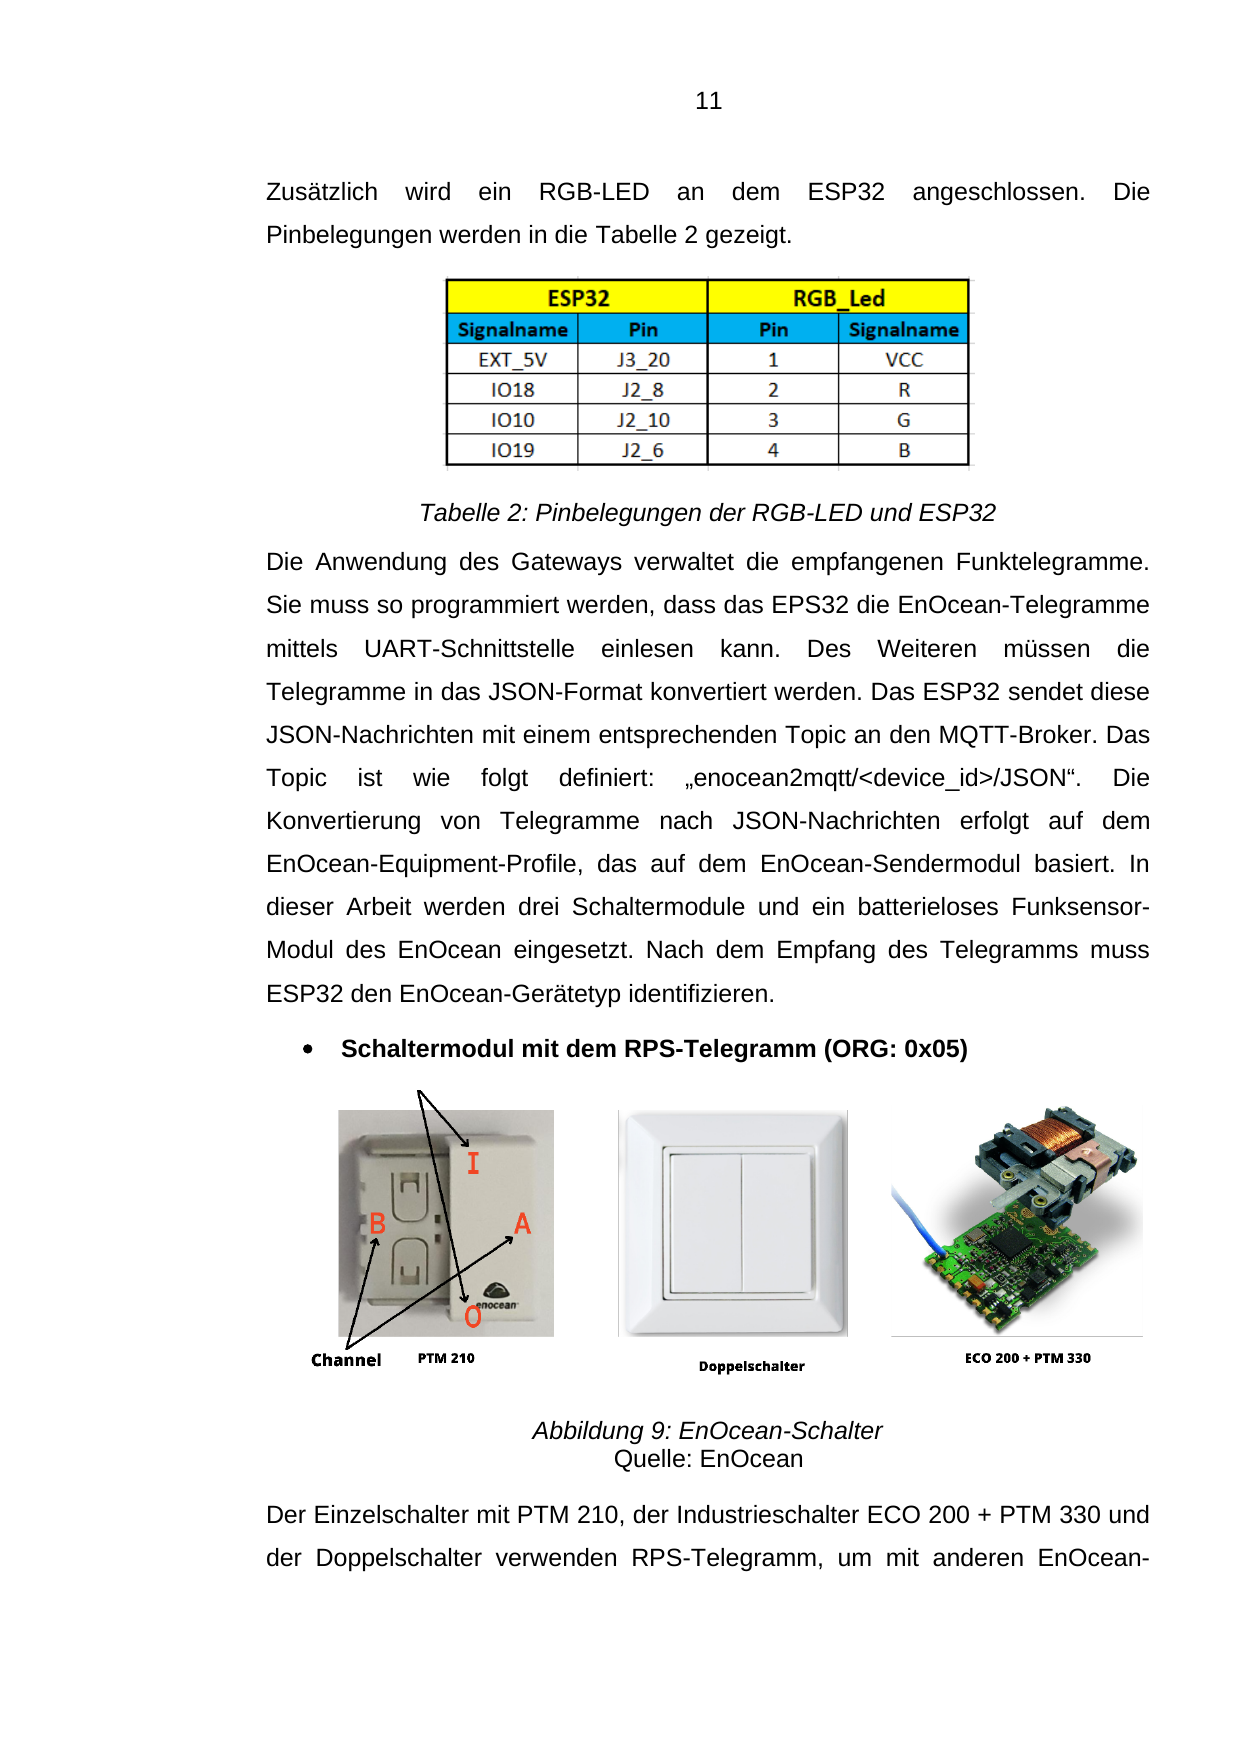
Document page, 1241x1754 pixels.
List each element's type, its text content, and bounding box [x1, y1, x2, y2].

picture [265, 1090, 1195, 1389]
list Schaltermodul mit dem RPS-Telegramm (ORG: 0x05) [303, 1034, 1152, 1063]
picture [442, 276, 975, 471]
text Tabelle 2: Pinbelegungen der RGB-LED und ESP32 [266, 498, 1152, 527]
text Zusätzlich wird ein RGB-LED an dem ESP32 angeschlossen. Die Pinbelegungen werden in die Tabelle 2 gezeigt. [266, 177, 1152, 249]
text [266, 1500, 1152, 1572]
text Quelle: EnOcean [266, 1444, 1152, 1473]
text Die Anwendung des Gateways verwaltet die empfangenen Funktelegramme. Sie muss so programmiert werden, dass das EPS32 die EnOcean-Telegramme mittels UART-Schnittstelle einlesen kann. Des Weiteren müssen die Telegramme in das JSON-Format konvertiert werden. Das ESP32 sendet diese JSON-Nachrichten mit einem entsprechenden Topic an den MQTT-Broker. Das Topic ist wie folgt definiert: „enocean2mqtt/<device_id>/JSON“. Die Konvertierung von Telegramme nach JSON-Nachrichten erfolgt auf dem EnOcean-Equipment-Profile, das auf dem EnOcean-Sendermodul basiert. In dieser Arbeit werden drei Schaltermodule und ein batterieloses Funksensor-Modul des EnOcean eingesetzt. Nach dem Empfang des Telegramms muss ESP32 den EnOcean-Gerätetyp identifizieren. [266, 547, 1152, 1007]
text Abbildung 9: EnOcean-Schalter [266, 1416, 1152, 1444]
